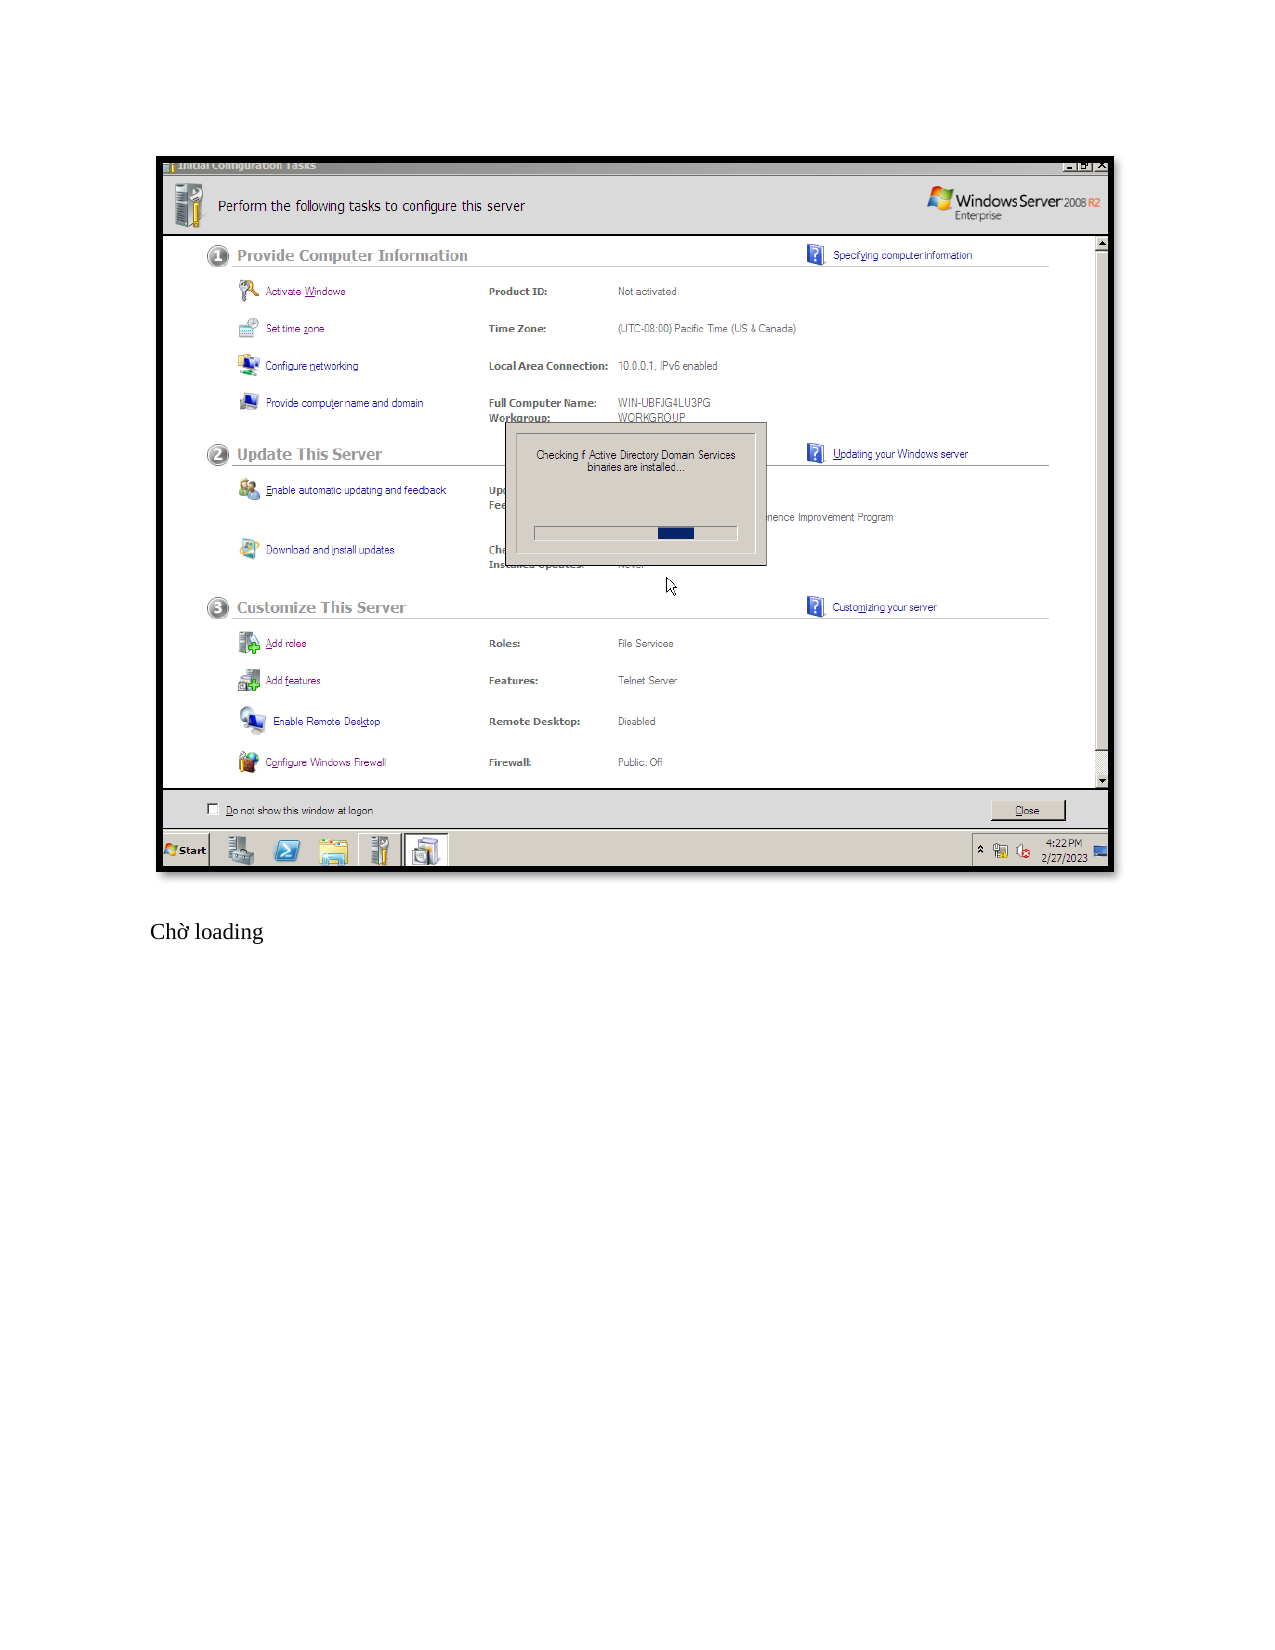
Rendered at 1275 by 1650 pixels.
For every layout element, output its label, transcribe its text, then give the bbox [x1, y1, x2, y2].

text Chờ loading [150, 918, 1125, 944]
picture [163, 163, 1108, 866]
